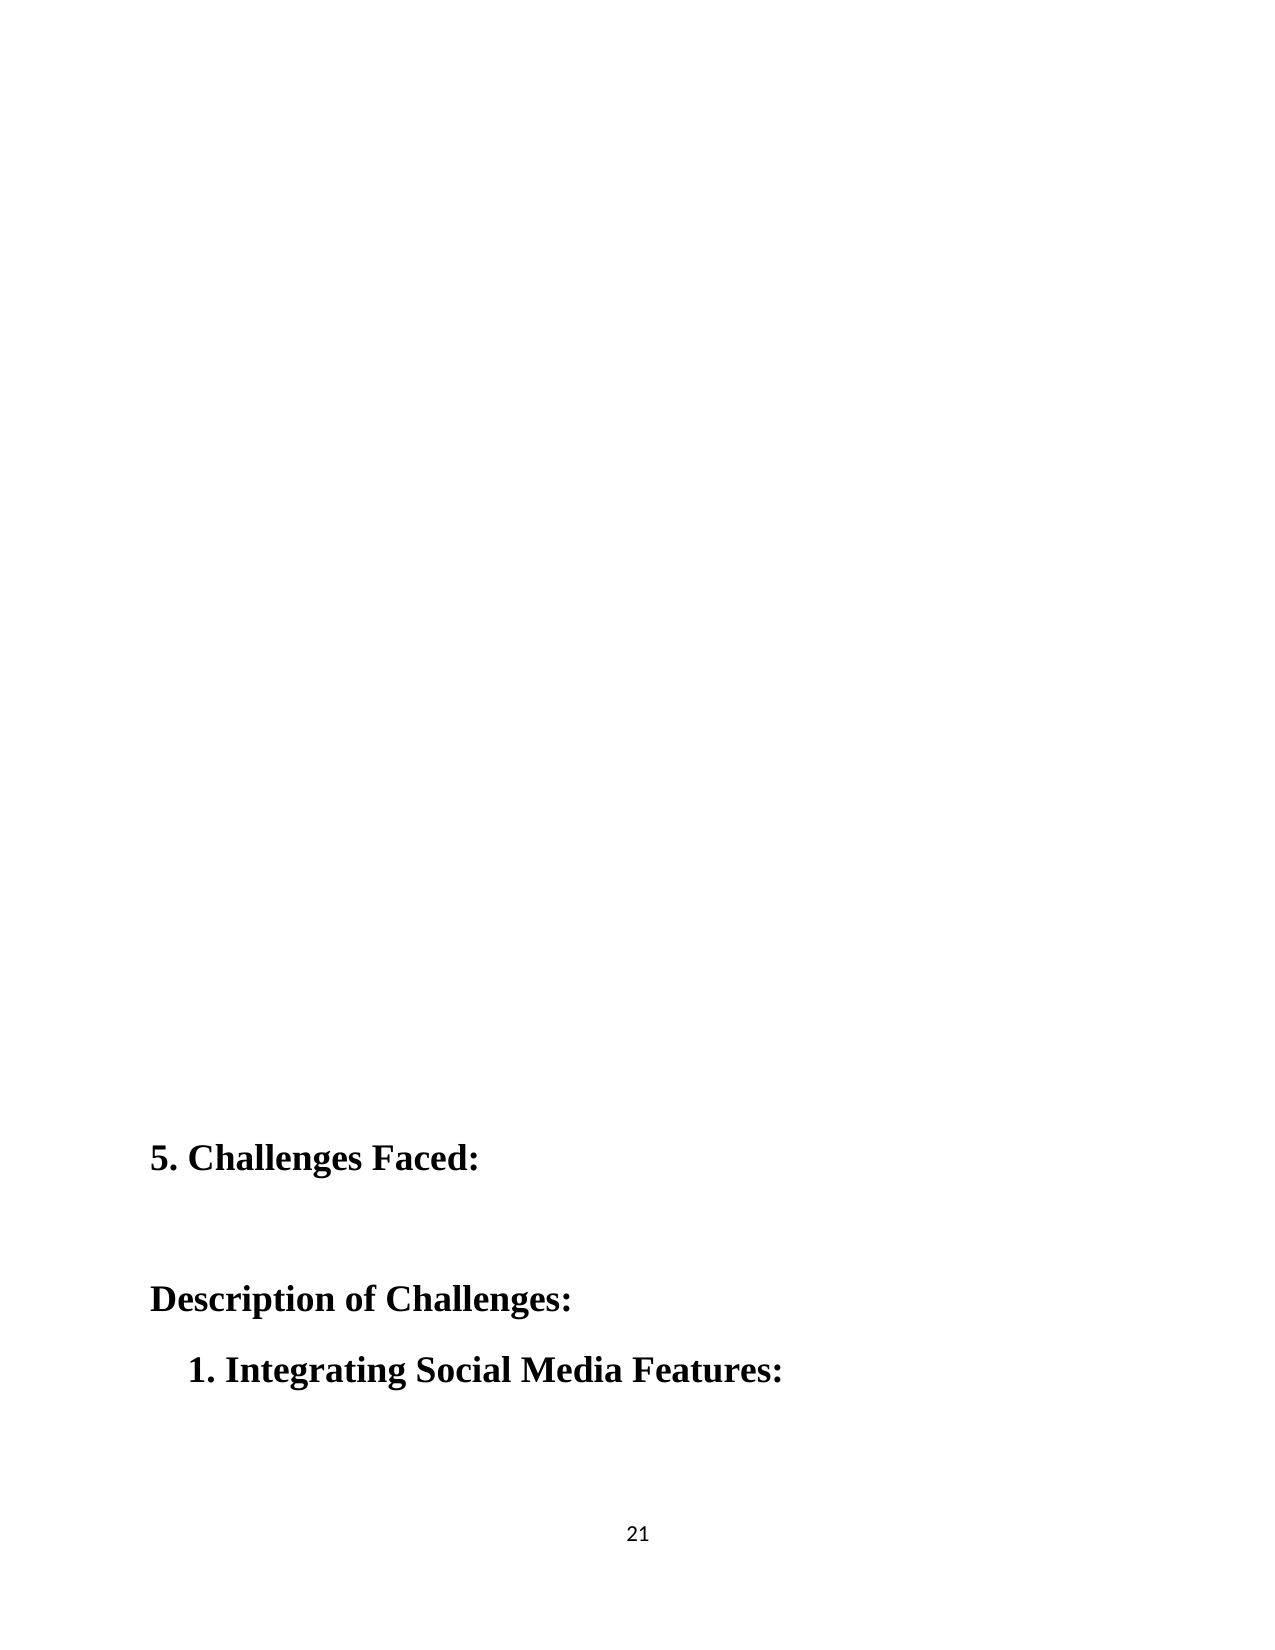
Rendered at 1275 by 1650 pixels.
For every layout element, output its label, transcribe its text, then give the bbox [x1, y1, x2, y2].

text 5. Challenges Faced: [150, 1136, 1125, 1179]
list Integrating Social Media Features: [187, 1347, 1125, 1390]
text Description of Challenges: [150, 1277, 1125, 1320]
